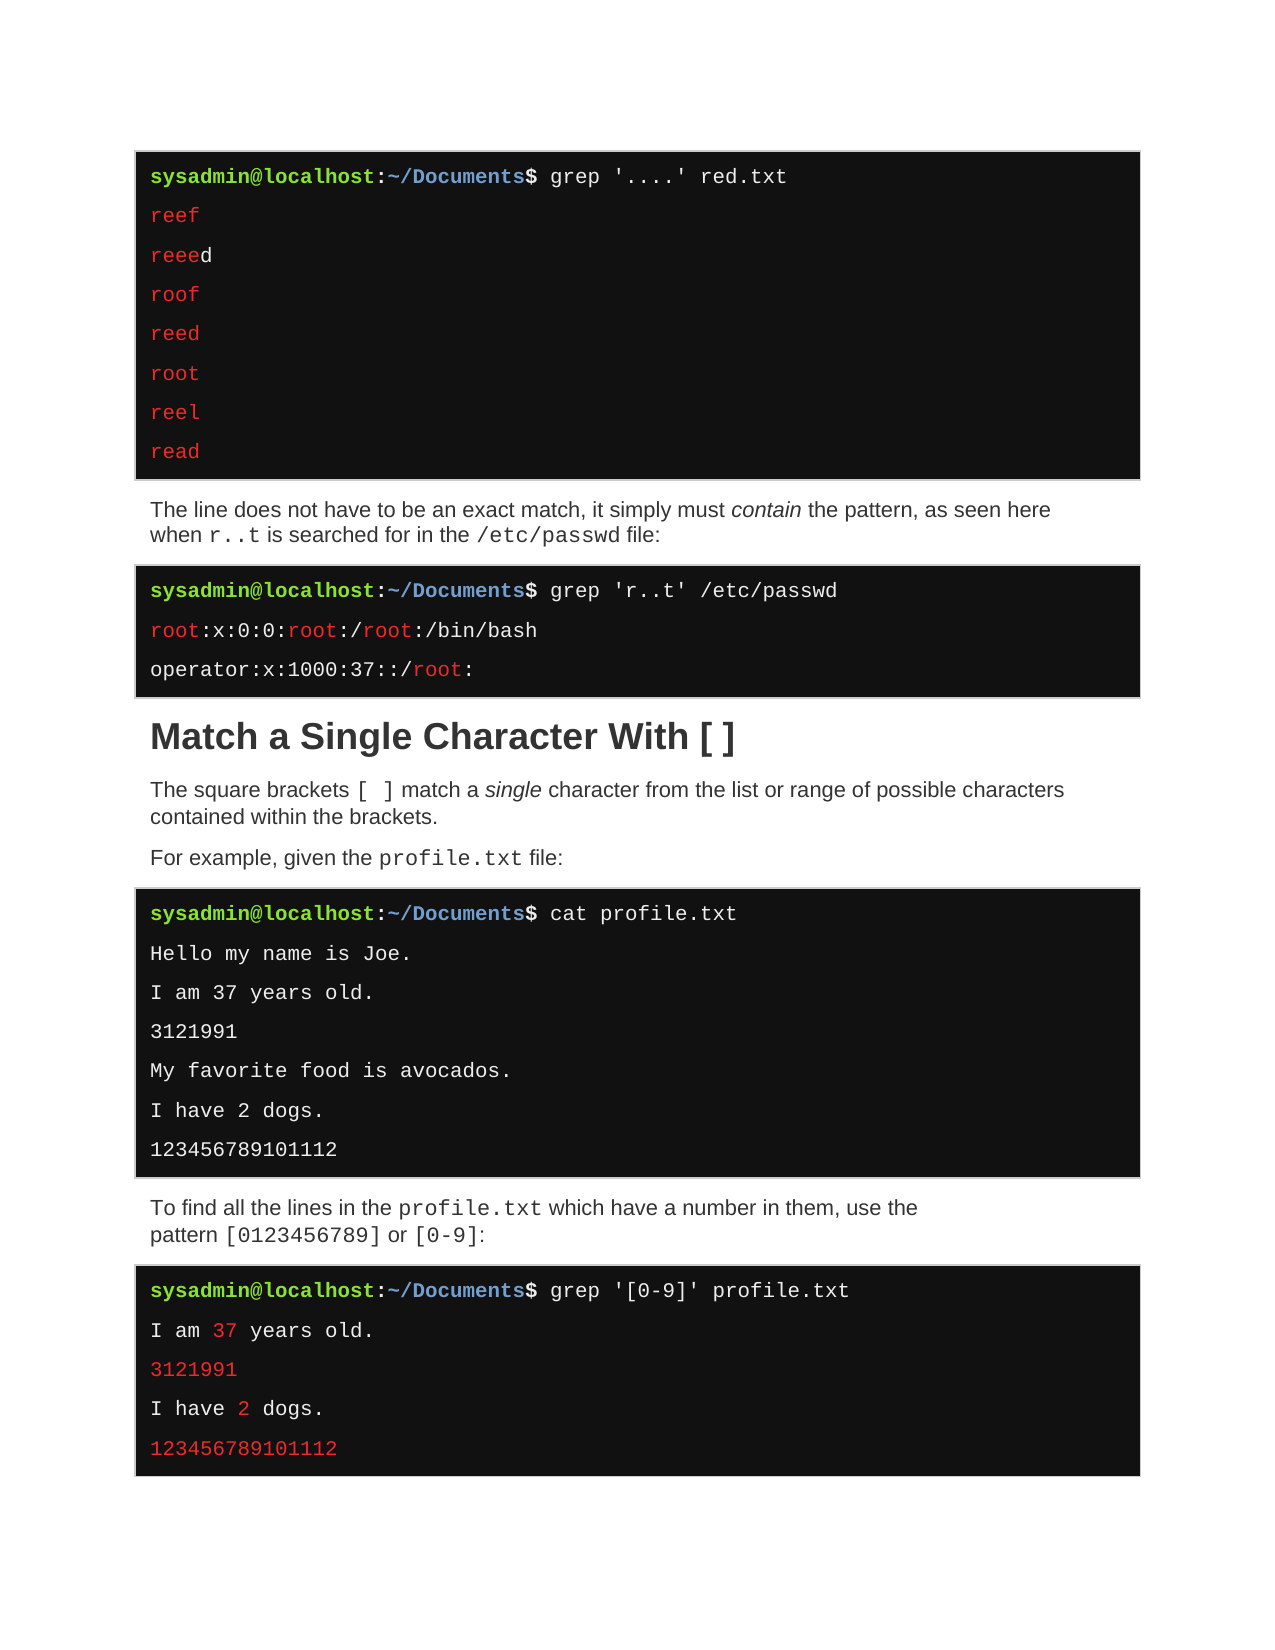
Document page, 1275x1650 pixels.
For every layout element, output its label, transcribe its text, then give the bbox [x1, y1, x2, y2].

text reef [136, 189, 1140, 228]
text 3121991 [136, 1005, 1140, 1044]
text sysadmin@localhost:~/Documents$ cat profile.txt [136, 889, 1140, 927]
text sysadmin@localhost:~/Documents$ grep '....' red.txt [136, 152, 1140, 189]
text My favorite food is avocados. [136, 1044, 1140, 1084]
text root:x:0:0:root:/root:/bin/bash [136, 604, 1140, 643]
text roof [136, 268, 1140, 307]
text reeed [136, 228, 1140, 268]
text read [136, 425, 1140, 479]
text reel [136, 386, 1140, 425]
text sysadmin@localhost:~/Documents$ grep '[0-9]' profile.txt [136, 1266, 1140, 1303]
text To find all the lines in the profile.txt which have a number in them, use the pattern [0123456789] or [0-9]: [150, 1194, 1125, 1249]
text I have 2 dogs. [136, 1382, 1140, 1421]
text 123456789101112 [136, 1421, 1140, 1476]
text For example, given the profile.txt file: [150, 844, 1125, 872]
text 123456789101112 [136, 1123, 1140, 1177]
text sysadmin@localhost:~/Documents$ grep 'r..t' /etc/passwd [136, 566, 1140, 604]
text operator:x:1000:37::/root: [136, 643, 1140, 697]
text reed [136, 307, 1140, 346]
text I have 2 dogs. [136, 1084, 1140, 1123]
text root [136, 346, 1140, 386]
subtitle Match a Single Character With [ ] [150, 714, 1125, 758]
text The line does not have to be an exact match, it simply must contain the pattern, as seen here when r..t is searched for in the /etc/passwd file: [150, 496, 1125, 549]
text I am 37 years old. [136, 1303, 1140, 1343]
text I am 37 years old. [136, 966, 1140, 1005]
text The square brackets [ ] match a single character from the list or range of possible characters contained within the brackets. [150, 777, 1125, 829]
text 3121991 [136, 1343, 1140, 1382]
text Hello my name is Joe. [136, 927, 1140, 966]
